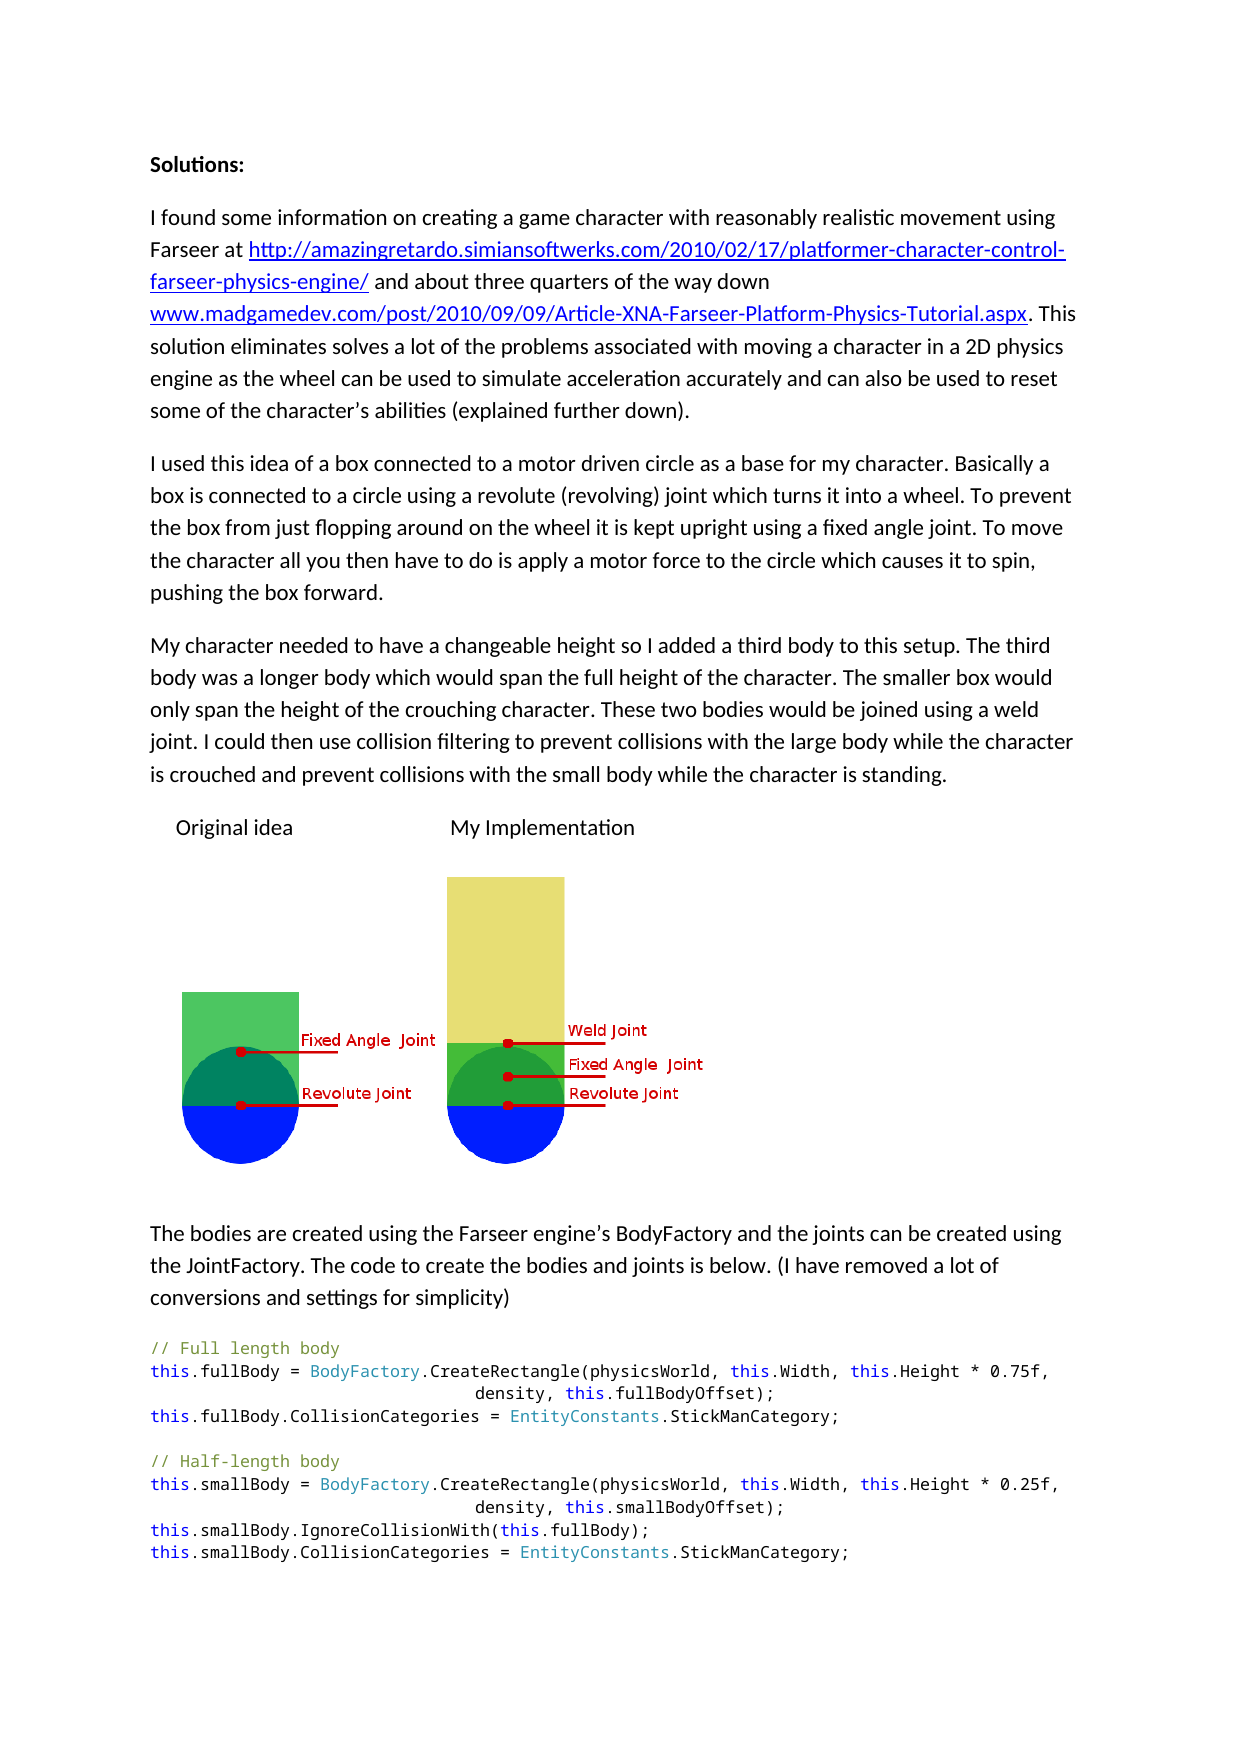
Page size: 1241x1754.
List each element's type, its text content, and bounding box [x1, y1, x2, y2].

text this.fullBody.CollisionCategories = EntityConstants.StickManCategory; [150, 1404, 1090, 1427]
text Solutions: [150, 150, 1090, 178]
text this.fullBody = BodyFactory.CreateRectangle(physicsWorld, this.Width, this.Height * 0.75f, density, this.fullBodyOffset); [150, 1359, 1090, 1404]
picture [150, 845, 709, 1194]
text I used this idea of a box connected to a motor driven circle as a base for my character. Basically a box is connected to a circle using a revolute (revolving) joint which turns it into a wheel. To prevent the box from just flopping around on the wheel it is kept upright using a fixed angle joint. To move the character all you then have to do is apply a motor force to the circle which causes it to spin, pushing the box forward. [150, 449, 1090, 606]
text // Half-length body [150, 1450, 1090, 1473]
text // Full length body [150, 1336, 1090, 1359]
text this.smallBody = BodyFactory.CreateRectangle(physicsWorld, this.Width, this.Height * 0.25f, density, this.smallBodyOffset); [150, 1473, 1090, 1518]
text this.smallBody.IgnoreCollisionWith(this.fullBody); [150, 1518, 1090, 1541]
text I found some information on creating a game character with reasonably realistic movement using Farseer at http://amazingretardo.simiansoftwerks.com/2010/02/17/platformer-character-control-farseer-physics-engine/ and about three quarters of the way down www.madgamedev.com/post/2010/09/09/Article-XNA-Farseer-Platform-Physics-Tutorial.aspx. This solution eliminates solves a lot of the problems associated with moving a character in a 2D physics engine as the wheel can be used to simulate acceleration accurately and can also be used to reset some of the character’s abilities (explained further down). [150, 203, 1090, 424]
text The bodies are created using the Farseer engine’s BodyFactory and the joints can be created using the JointFactory. The code to create the bodies and joints is below. (I have removed a lot of conversions and settings for simplicity) [150, 1219, 1090, 1311]
text this.smallBody.CollisionCategories = EntityConstants.StickManCategory; [150, 1541, 1090, 1563]
text My character needed to have a changeable height so I added a third body to this setup. The third body was a longer body which would span the full height of the character. The smaller box would only span the height of the crouching character. These two bodies would be joined using a weld joint. I could then use collision filtering to prevent collisions with the large body while the character is crouched and prevent collisions with the small body while the character is standing. [150, 631, 1090, 788]
